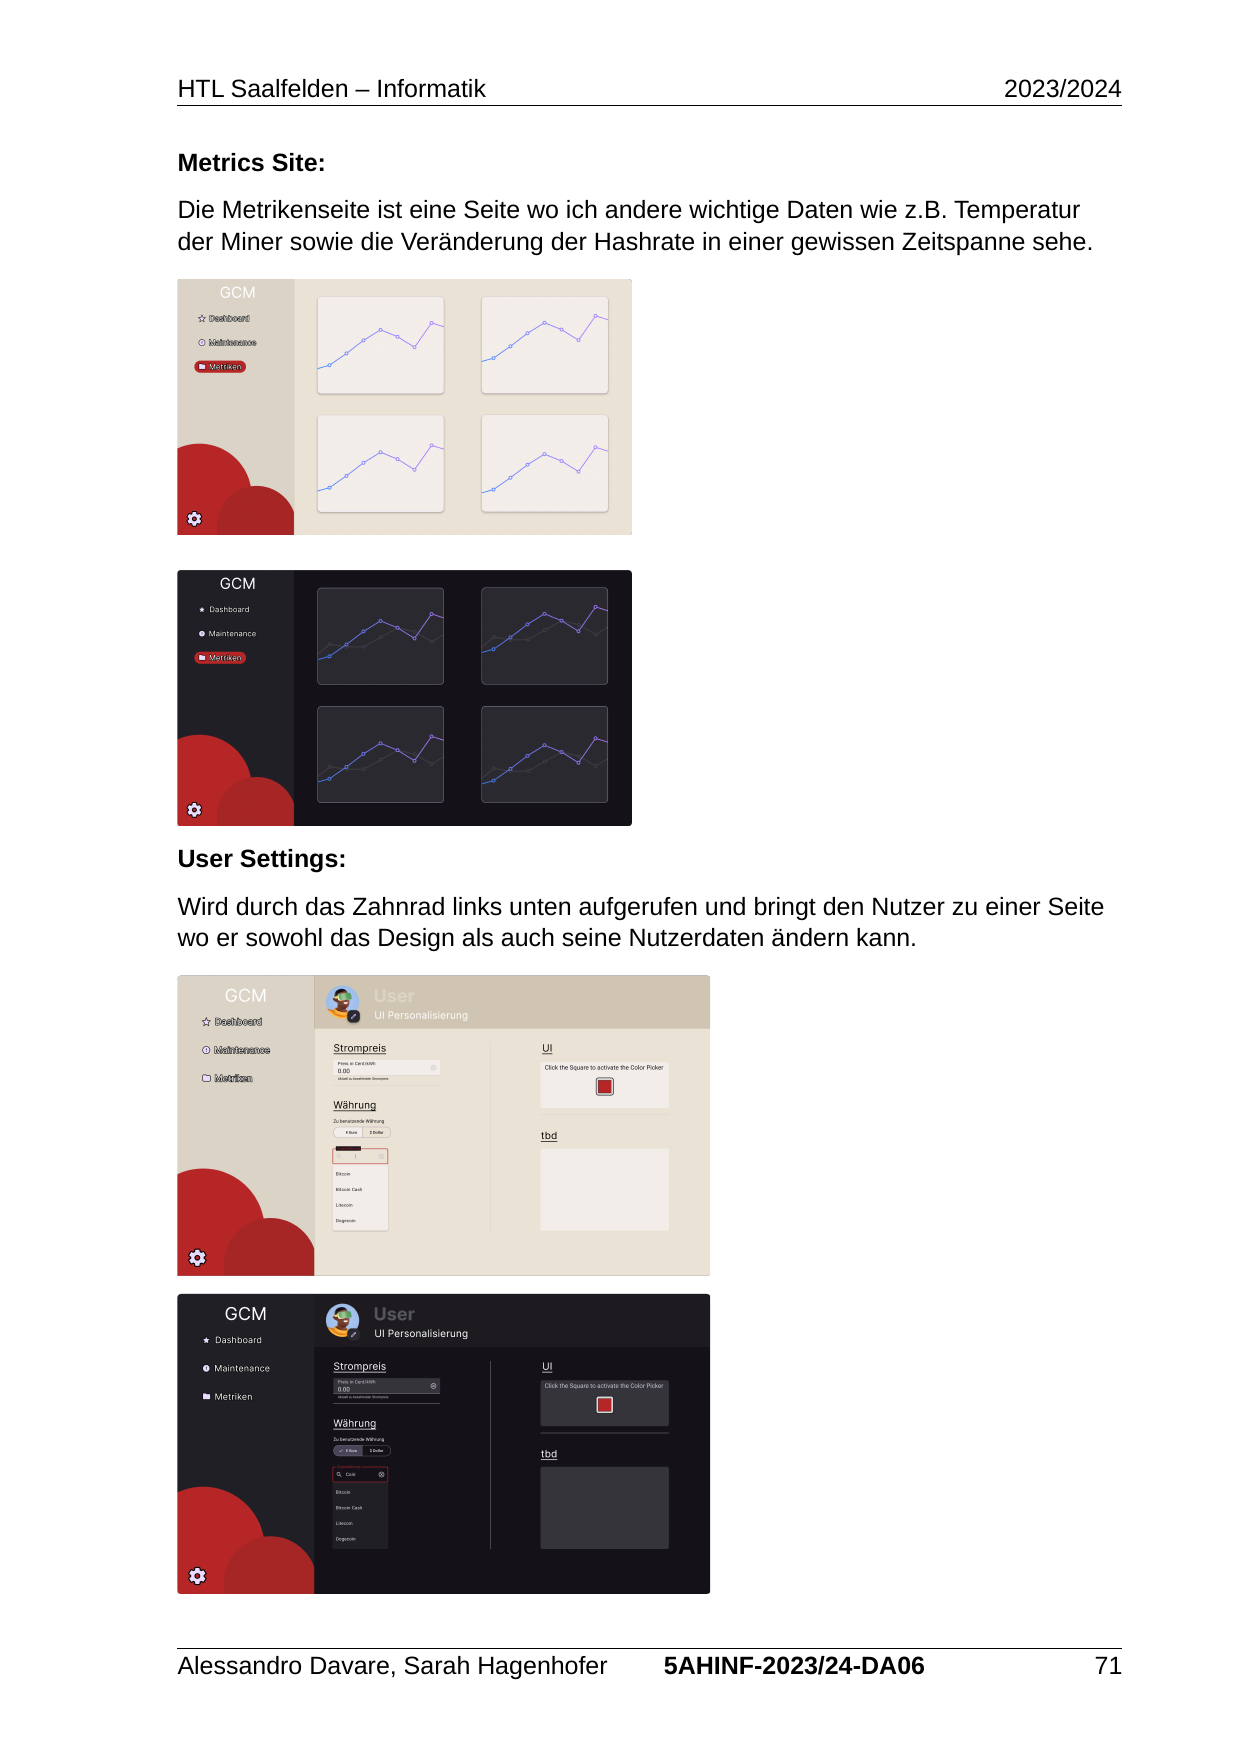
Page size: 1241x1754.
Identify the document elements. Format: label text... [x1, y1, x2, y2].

picture [177, 970, 711, 1594]
picture [177, 274, 632, 826]
text Metrics Site: [177, 148, 1122, 176]
text User Settings: [177, 844, 1122, 873]
text Die Metrikenseite ist eine Seite wo ich andere wichtige Daten wie z.B. Temperatur der Miner sowie die Veränderung der Hashrate in einer gewissen Zeitspanne sehe. [177, 195, 1122, 255]
text Wird durch das Zahnrad links unten aufgerufen und bringt den Nutzer zu einer Seite wo er sowohl das Design als auch seine Nutzerdaten ändern kann. [177, 892, 1122, 952]
